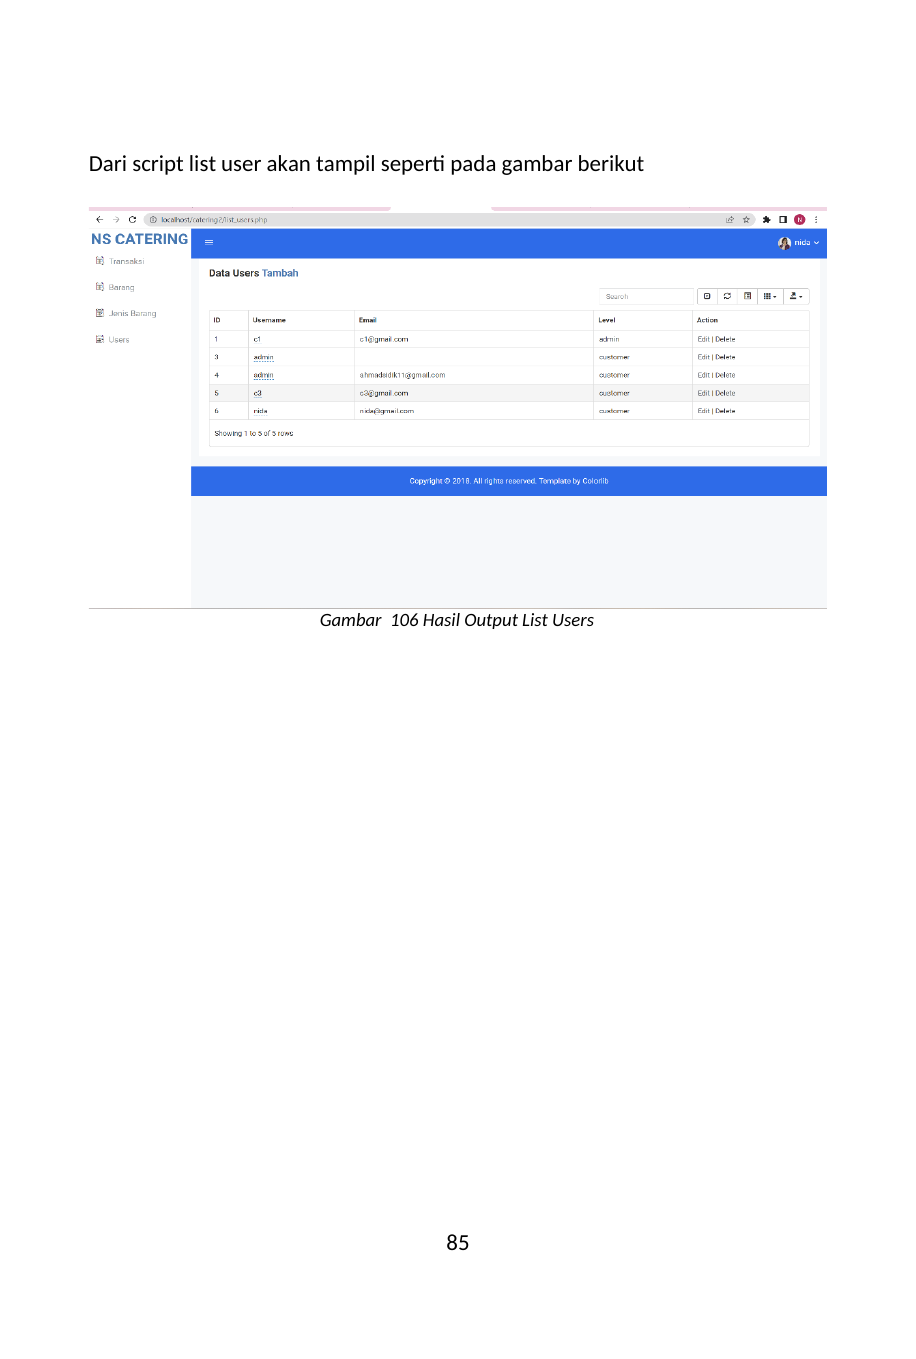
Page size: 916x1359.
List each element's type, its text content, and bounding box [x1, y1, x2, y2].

text Dari script list user akan tampil seperti pada gambar berikut [89, 149, 827, 177]
text Gambar 106 Hasil Output List Users [89, 609, 827, 631]
picture [88, 207, 827, 609]
